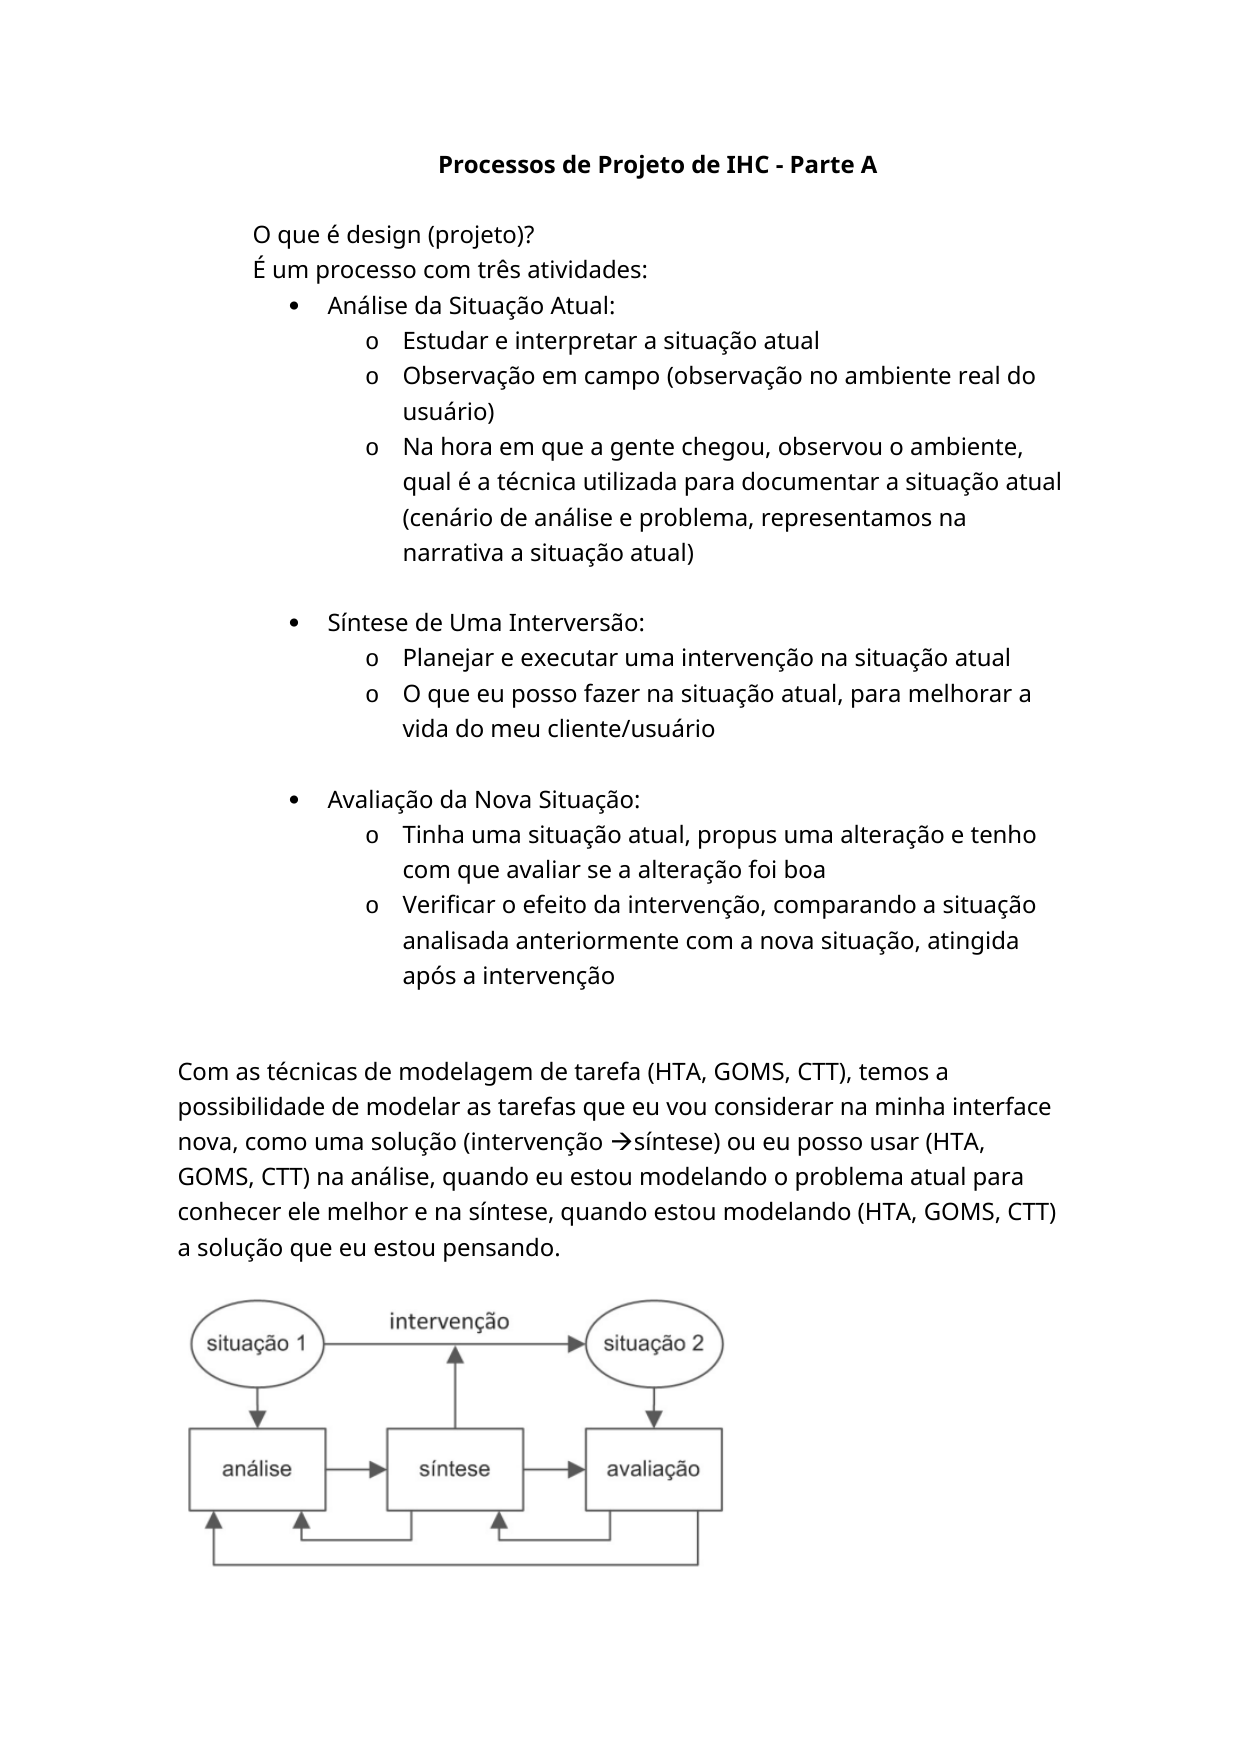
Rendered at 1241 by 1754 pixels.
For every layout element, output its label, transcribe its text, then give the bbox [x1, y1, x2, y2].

list Processos de Projeto de IHC - Parte A [252, 148, 1063, 180]
list Análise da Situação Atual: [290, 288, 1063, 321]
list Síntese de Uma Interversão: [290, 606, 1063, 638]
list O que eu posso fazer na situação atual, para melhorar a vida do meu cliente/usuário [365, 677, 1063, 744]
list Estudar e interpretar a situação atual [365, 324, 1063, 356]
list Avaliação da Nova Situação: [290, 782, 1063, 815]
list Planejar e executar uma intervenção na situação atual [365, 641, 1063, 674]
list Tinha uma situação atual, propus uma alteração e tenho com que avaliar se a alteração foi boa [365, 818, 1063, 886]
picture [177, 1290, 731, 1588]
list Na hora em que a gente chegou, observou o ambiente, qual é a técnica utilizada para documentar a situação atual (cenário de análise e problema, representamos na narrativa a situação atual) [365, 430, 1063, 568]
list Verificar o efeito da intervenção, comparando a situação analisada anteriormente com a nova situação, atingida após a intervenção [365, 888, 1063, 991]
list Observação em campo (observação no ambiente real do usuário) [365, 359, 1063, 427]
list O que é design (projeto)? [252, 218, 1063, 251]
list É um processo com três atividades: [252, 253, 1063, 286]
text Com as técnicas de modelagem de tarefa (HTA, GOMS, CTT), temos a possibilidade de modelar as tarefas que eu vou considerar na minha interface nova, como uma solução (intervenção síntese) ou eu posso usar (HTA, GOMS, CTT) na análise, quando eu estou modelando o problema atual para conhecer ele melhor e na síntese, quando estou modelando (HTA, GOMS, CTT) a solução que eu estou pensando. [177, 1054, 1063, 1263]
